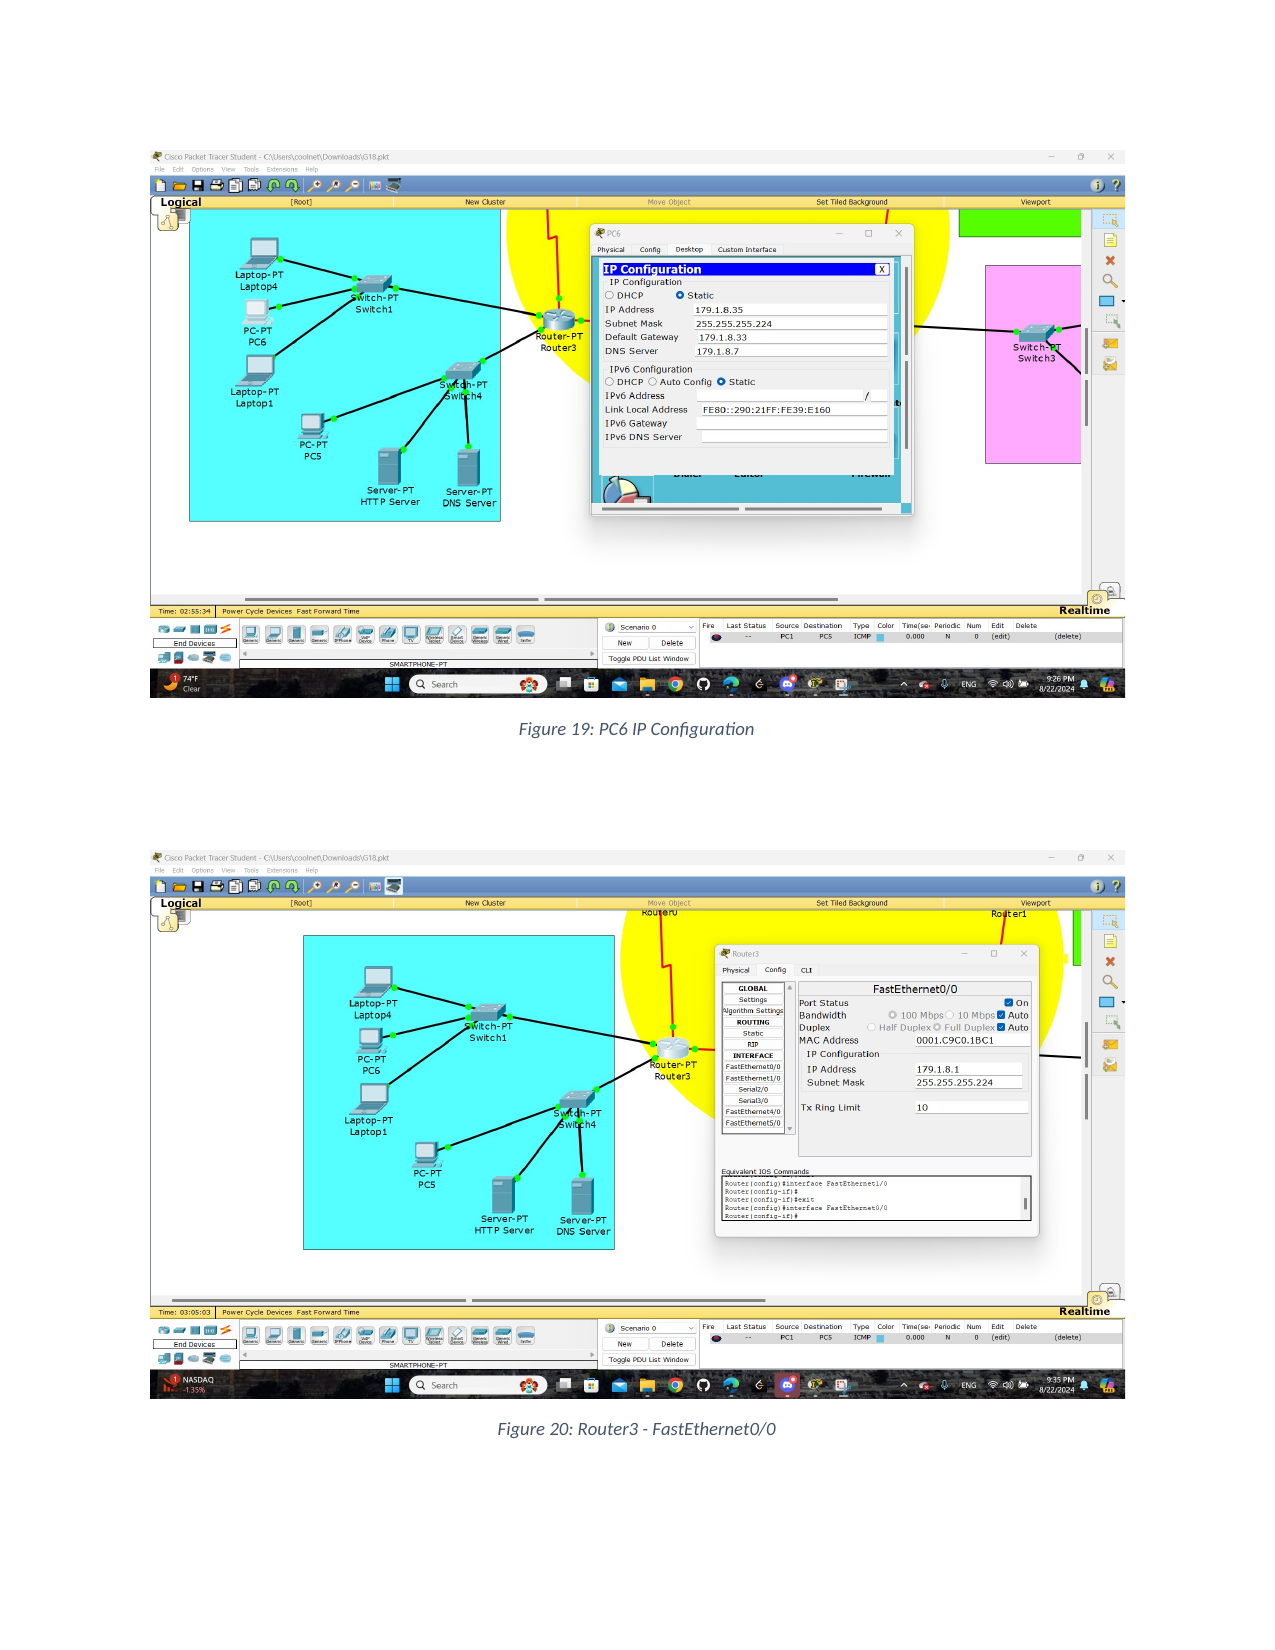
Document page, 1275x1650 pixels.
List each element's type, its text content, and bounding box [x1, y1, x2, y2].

picture [150, 150, 1125, 698]
picture [150, 850, 1125, 1399]
